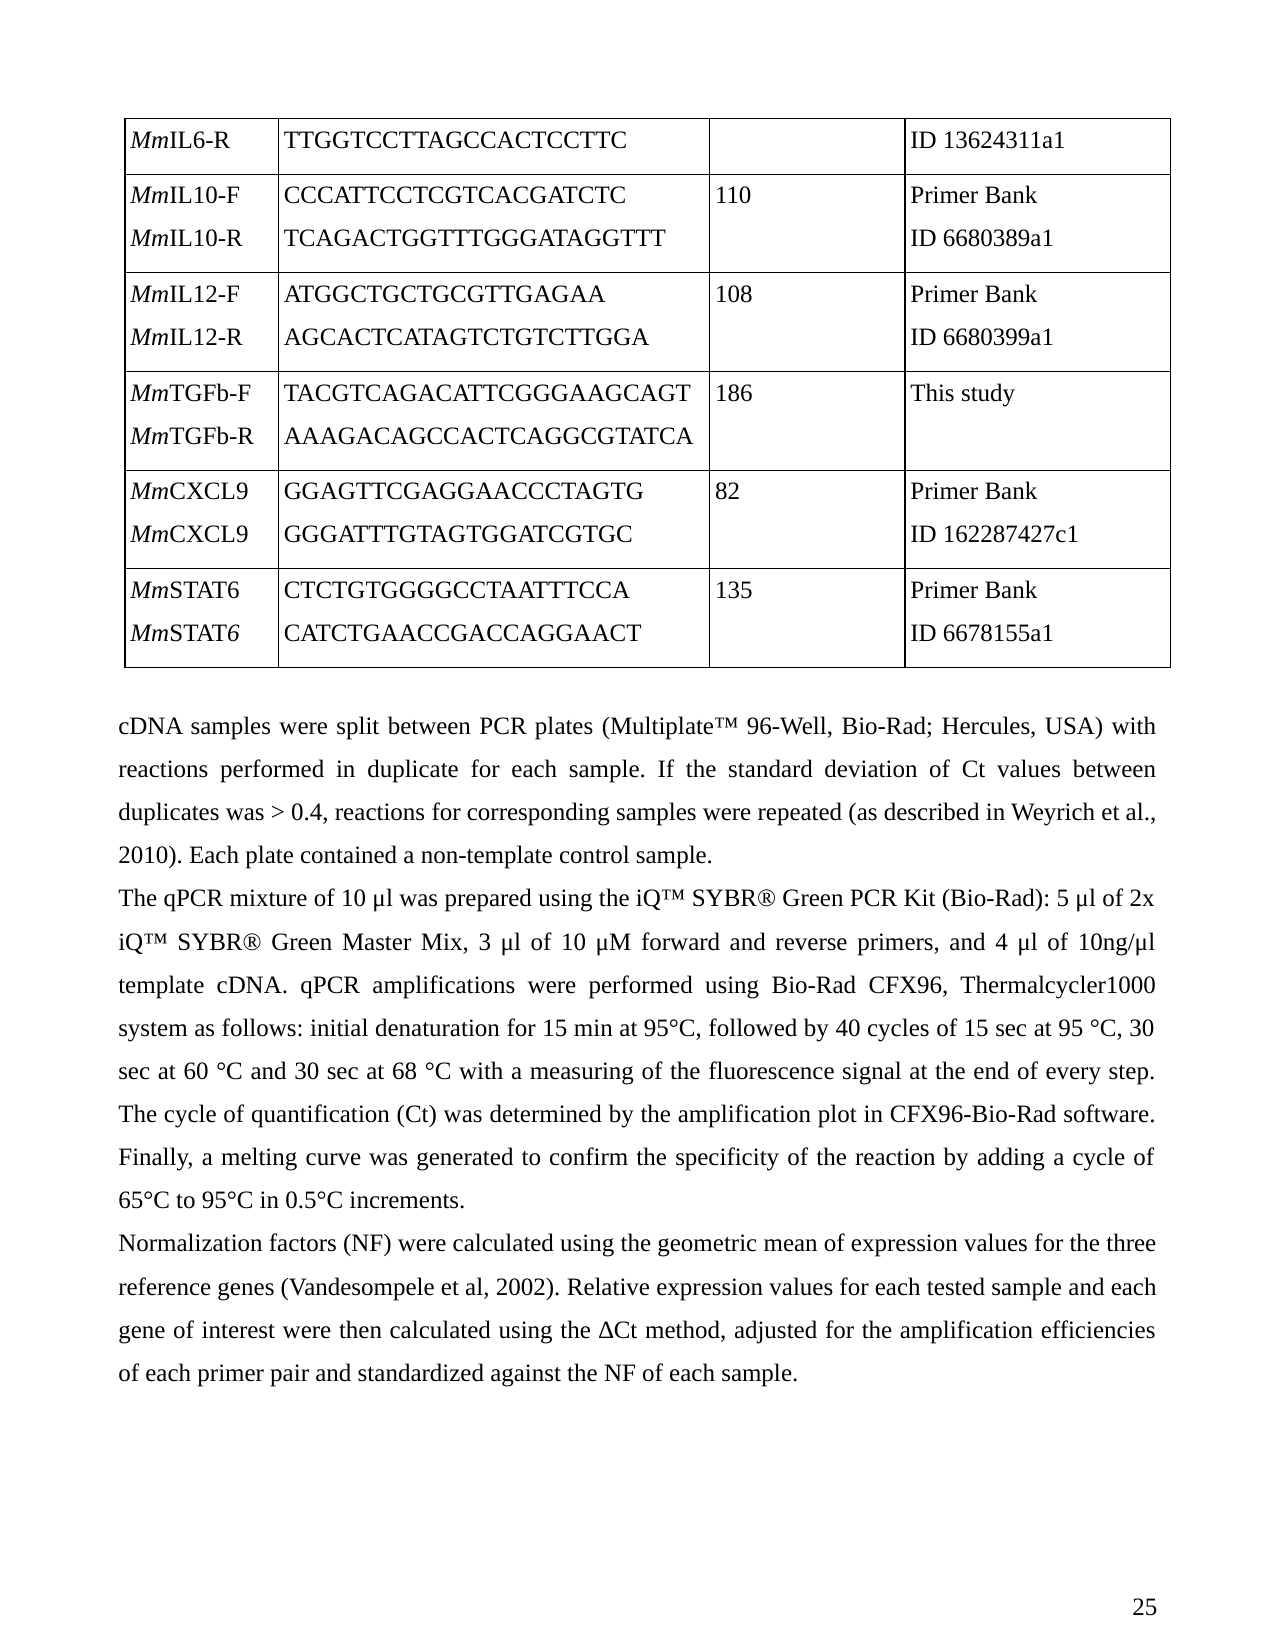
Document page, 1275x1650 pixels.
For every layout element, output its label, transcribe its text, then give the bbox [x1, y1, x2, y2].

table_cell TACGTCAGACATTCGGGAAGCAGT AAAGACAGCCACTCAGGCGTATCA [279, 372, 709, 469]
table_cell CCCATTCCTCGTCACGATCTC TCAGACTGGTTTGGGATAGGTTT [279, 175, 709, 272]
table_cell MmIL12-F MmIL12-R [126, 273, 278, 371]
table_cell Primer Bank ID 6680399a1 [906, 273, 1170, 371]
table_cell 82 [710, 471, 904, 568]
table_cell MmIL10-F MmIL10-R [126, 175, 278, 272]
text Normalization factors (NF) were calculated using the geometric mean of expression values for the three reference genes (Vandesompele et al, 2002). Relative expression values for each tested sample and each gene of interest were then calculated using the ∆Ct method, adjusted for the amplification efficiencies of each primer pair and standardized against the NF of each sample. [118, 1228, 1157, 1387]
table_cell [906, 119, 1170, 174]
table_cell Primer Bank ID 6678155a1 [906, 569, 1170, 667]
table_cell 108 [710, 273, 904, 371]
table_cell 186 [710, 372, 904, 469]
table_cell 88 [710, 119, 904, 174]
table_cell MmSTAT6 MmSTAT6 [126, 569, 278, 667]
text The qPCR mixture of 10 μl was prepared using the iQ™ SYBR® Green PCR Kit (Bio-Rad): 5 μl of 2x iQ™ SYBR® Green Master Mix, 3 μl of 10 μM forward and reverse primers, and 4 μl of 10ng/μl template cDNA. qPCR amplifications were performed using Bio-Rad CFX96, Thermalcycler1000 system as follows: initial denaturation for 15 min at 95°C, followed by 40 cycles of 15 sec at 95 °C, 30 sec at 60 °C and 30 sec at 68 °C with a measuring of the fluorescence signal at the end of every step. The cycle of quantification (Ct) was determined by the amplification plot in CFX96-Bio-Rad software. Finally, a melting curve was generated to confirm the specificity of the reaction by adding a cycle of 65°C to 95°C in 0.5°C increments. [118, 883, 1157, 1214]
table_cell Primer Bank ID 162287427c1 [906, 471, 1170, 568]
table_cell ATGGCTGCTGCGTTGAGAA AGCACTCATAGTCTGTCTTGGA [279, 273, 709, 371]
table_cell CTCTGTGGGGCCTAATTTCCA CATCTGAACCGACCAGGAACT [279, 569, 709, 667]
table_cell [279, 119, 709, 174]
table_cell MmCXCL9 MmCXCL9 [126, 471, 278, 568]
table_cell Primer Bank ID 6680389a1 [906, 175, 1170, 272]
table_cell MmTGFb-F MmTGFb-R [126, 372, 278, 469]
table_cell This study [906, 372, 1170, 469]
table_cell 110 [710, 175, 904, 272]
table_cell 135 [710, 569, 904, 667]
text cDNA samples were split between PCR plates (Multiplate™ 96-Well, Bio-Rad; Hercules, USA) with reactions performed in duplicate for each sample. If the standard deviation of Ct values between duplicates was > 0.4, reactions for corresponding samples were repeated (as described in Weyrich et al., 2010). Each plate contained a non-template control sample. [118, 711, 1157, 869]
table_cell GGAGTTCGAGGAACCCTAGTG GGGATTTGTAGTGGATCGTGC [279, 471, 709, 568]
table_cell MmIL6-F MmIL6-R [126, 119, 278, 174]
